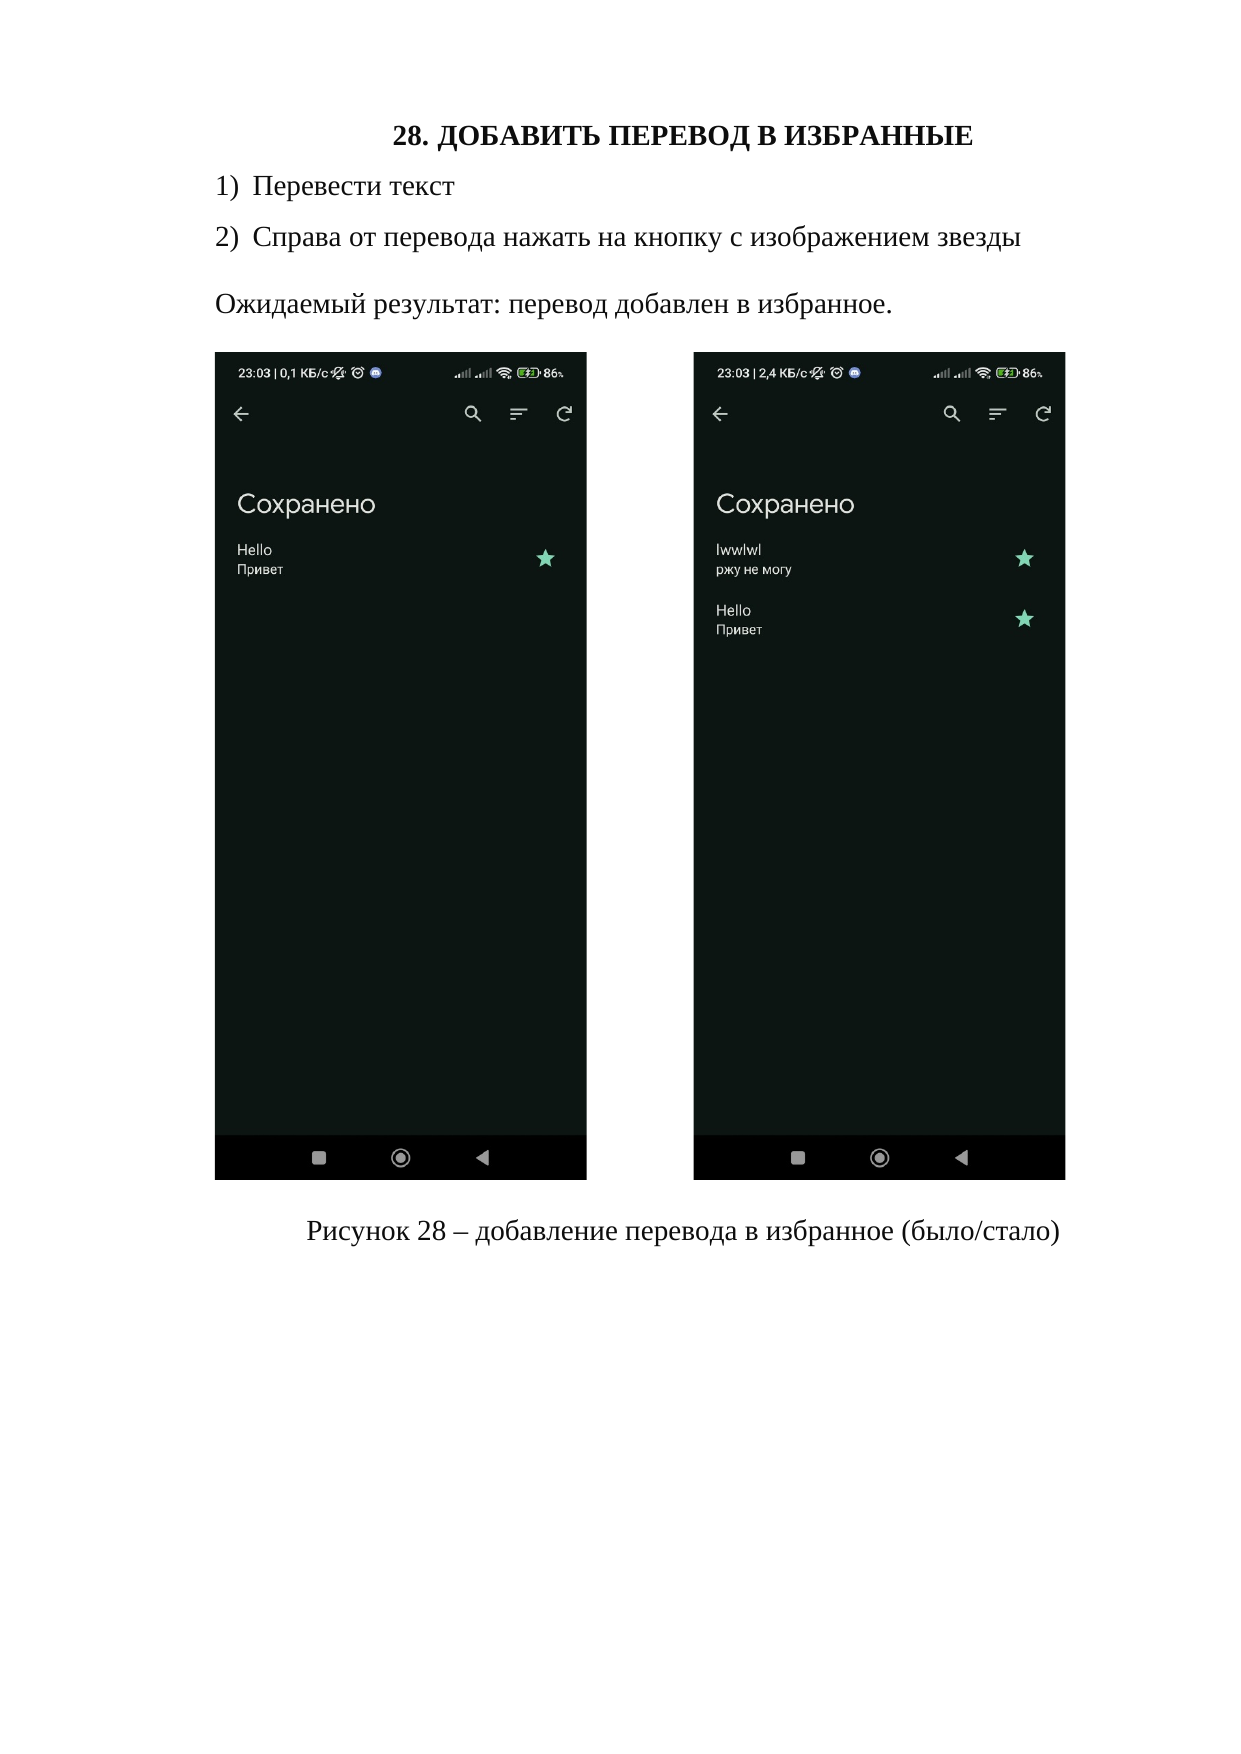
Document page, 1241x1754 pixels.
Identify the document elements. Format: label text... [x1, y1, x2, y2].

picture [693, 352, 1066, 1180]
list Перевести текст [215, 168, 1152, 202]
list ДОБАВИТЬ ПЕРЕВОД В ИЗБРАННЫЕ [215, 118, 1152, 152]
text Ожидаемый результат: перевод добавлен в избранное. [215, 286, 1152, 319]
picture [214, 352, 587, 1180]
list Справа от перевода нажать на кнопку с изображением звезды [215, 219, 1152, 252]
text Рисунок 28 – добавление перевода в избранное (было/стало) [215, 1213, 1152, 1246]
